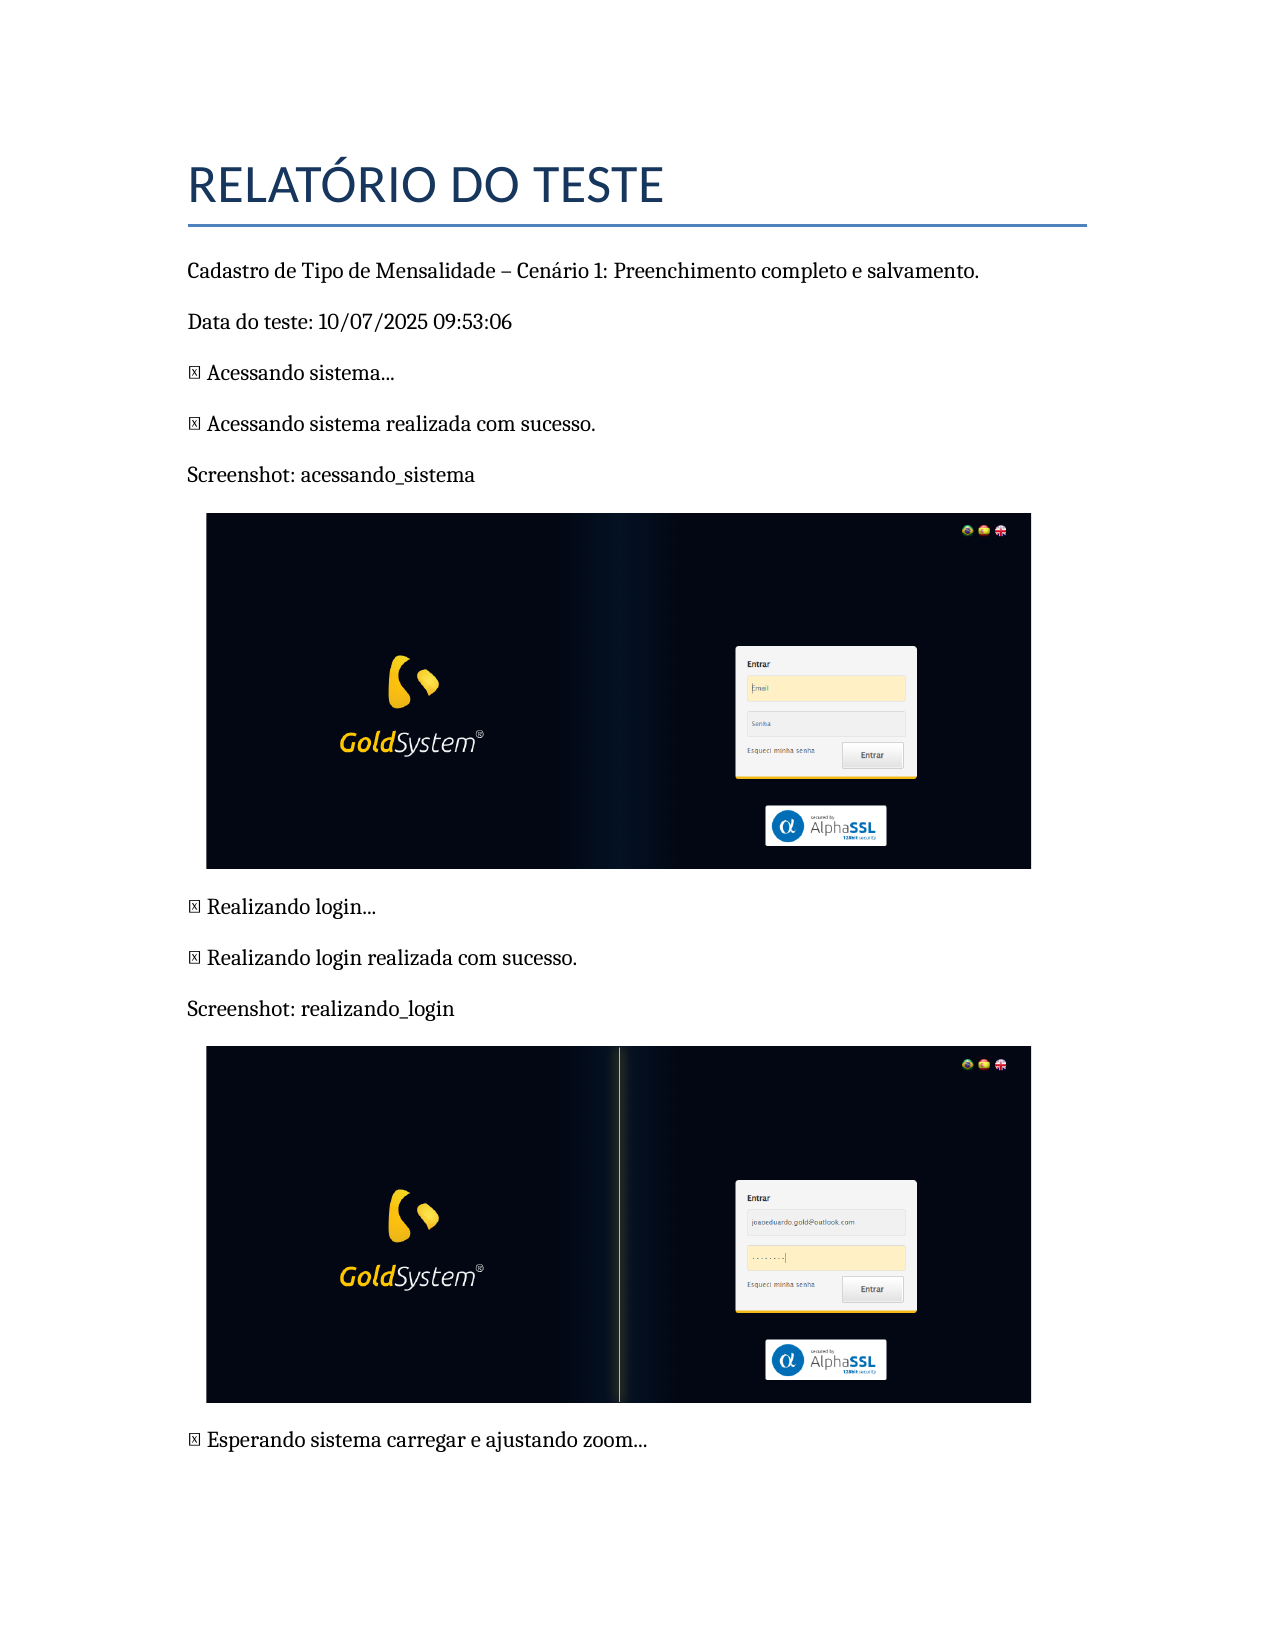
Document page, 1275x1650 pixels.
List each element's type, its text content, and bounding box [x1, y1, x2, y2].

text ✅ Realizando login realizada com sucesso. [187, 944, 1087, 971]
text Cadastro de Tipo de Mensalidade – Cenário 1: Preenchimento completo e salvamento. [187, 258, 1087, 284]
title RELATÓRIO DO TESTE [187, 150, 1087, 227]
text 🔄 Acessando sistema... [187, 360, 1087, 386]
text ✅ Acessando sistema realizada com sucesso. [187, 411, 1087, 437]
text 🔄 Esperando sistema carregar e ajustando zoom... [187, 1427, 1087, 1453]
text 🔄 Realizando login... [187, 893, 1087, 920]
picture [206, 1046, 1032, 1403]
text Data do teste: 10/07/2025 09:53:06 [187, 309, 1087, 335]
picture [206, 513, 1032, 869]
text Screenshot: realizando_login [187, 996, 1087, 1022]
text Screenshot: acessando_sistema [187, 462, 1087, 488]
